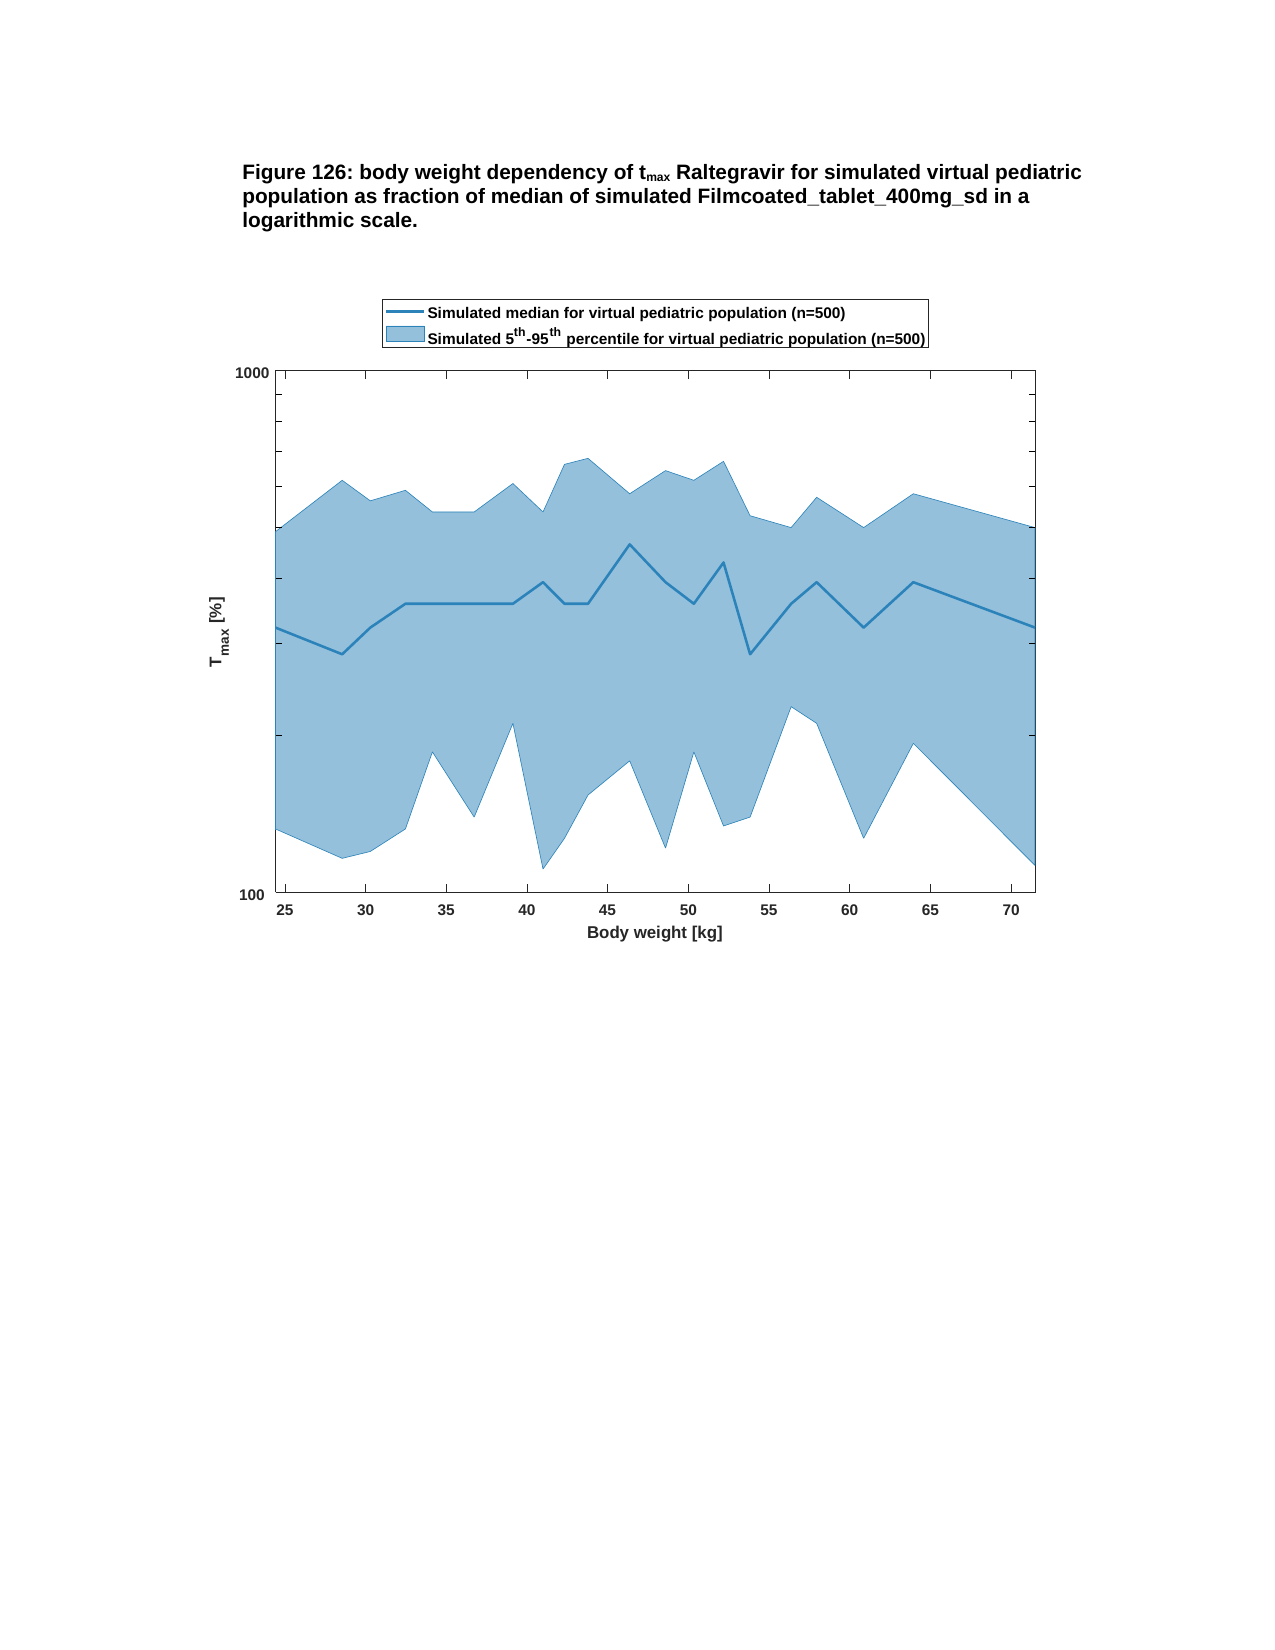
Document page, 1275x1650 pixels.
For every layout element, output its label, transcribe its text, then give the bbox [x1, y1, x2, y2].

table_cell [542, 706, 1036, 870]
